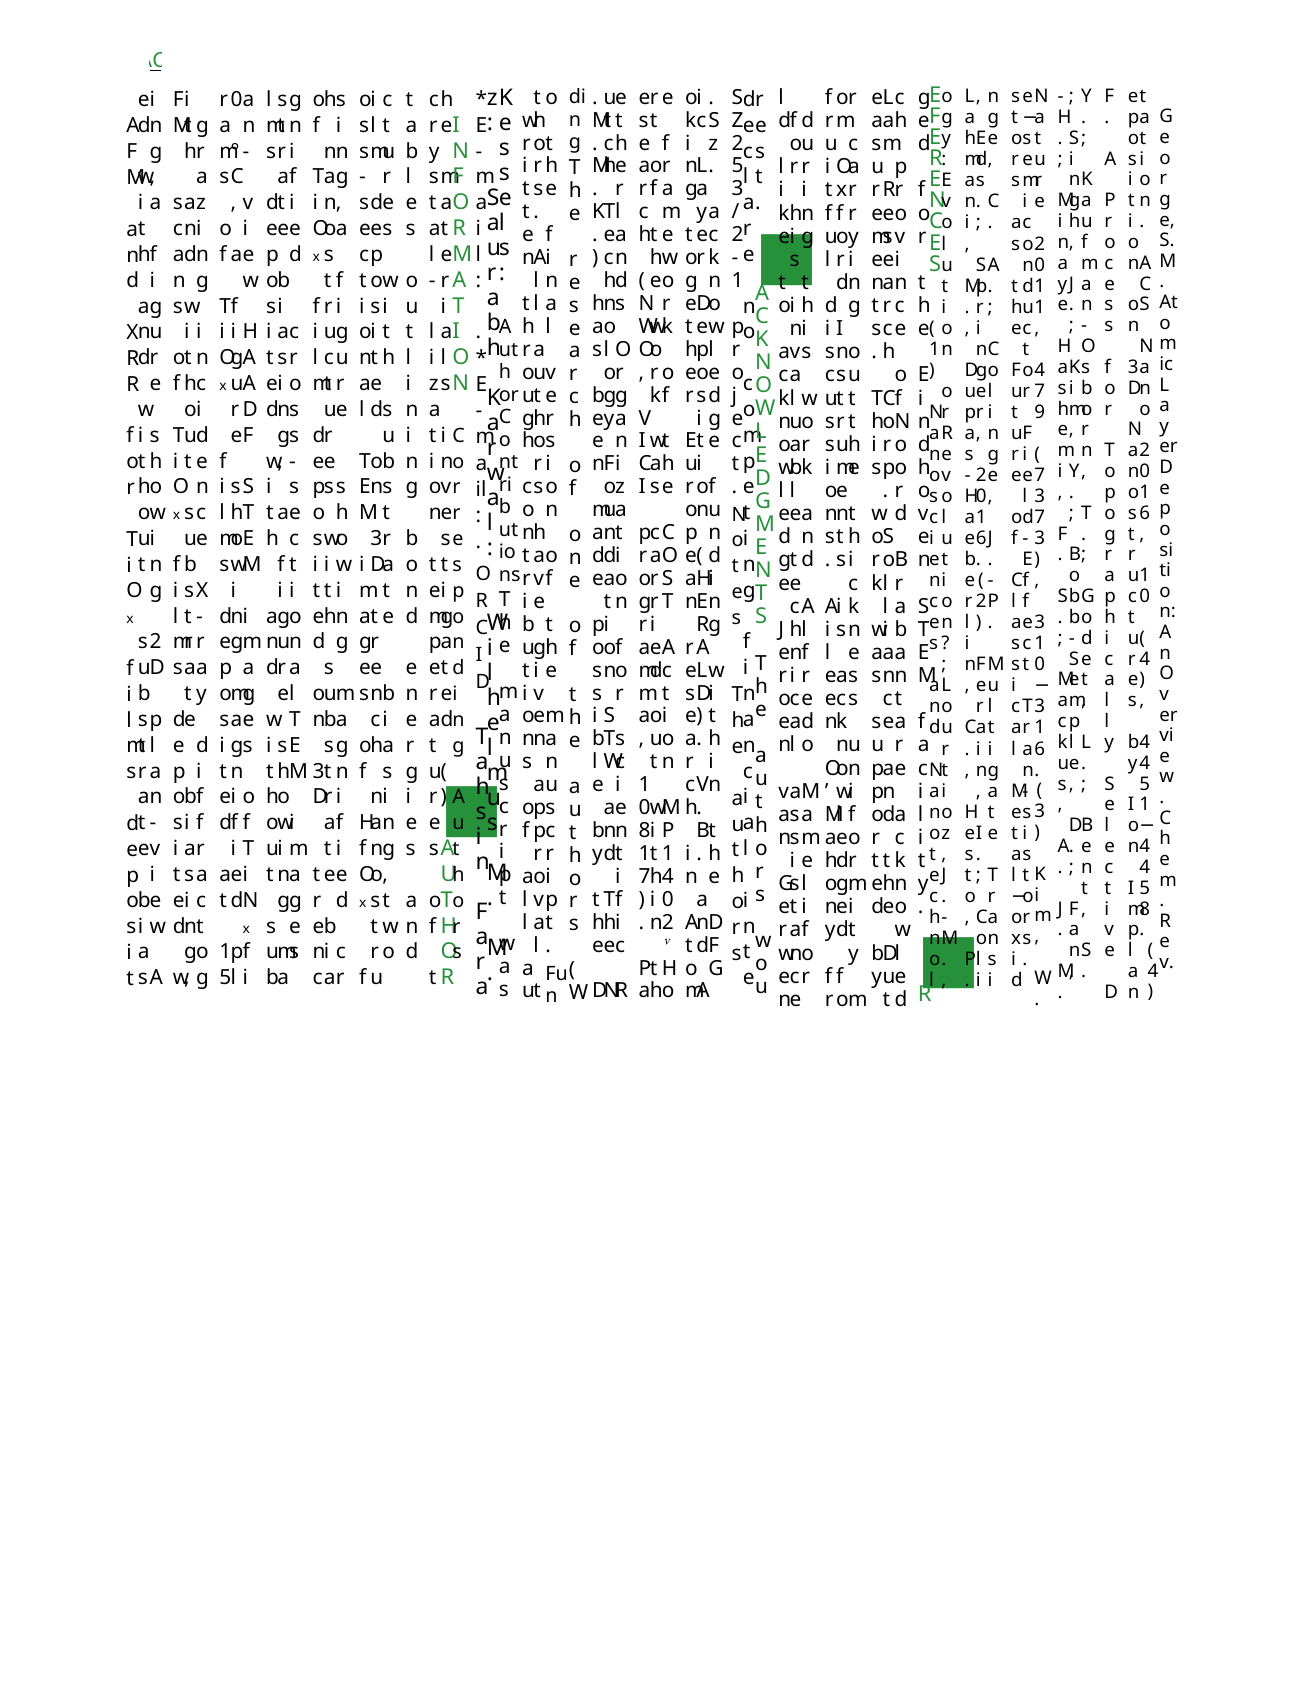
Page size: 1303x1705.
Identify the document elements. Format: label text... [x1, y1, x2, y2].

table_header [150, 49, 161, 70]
text (4) George, S. M. Atomic Layer Deposition: An Overview. Chem. Rev. [1159, 86, 1178, 973]
text Funding [545, 962, 568, 1007]
text Author Contributions [498, 316, 522, 586]
text Funding [568, 86, 592, 153]
